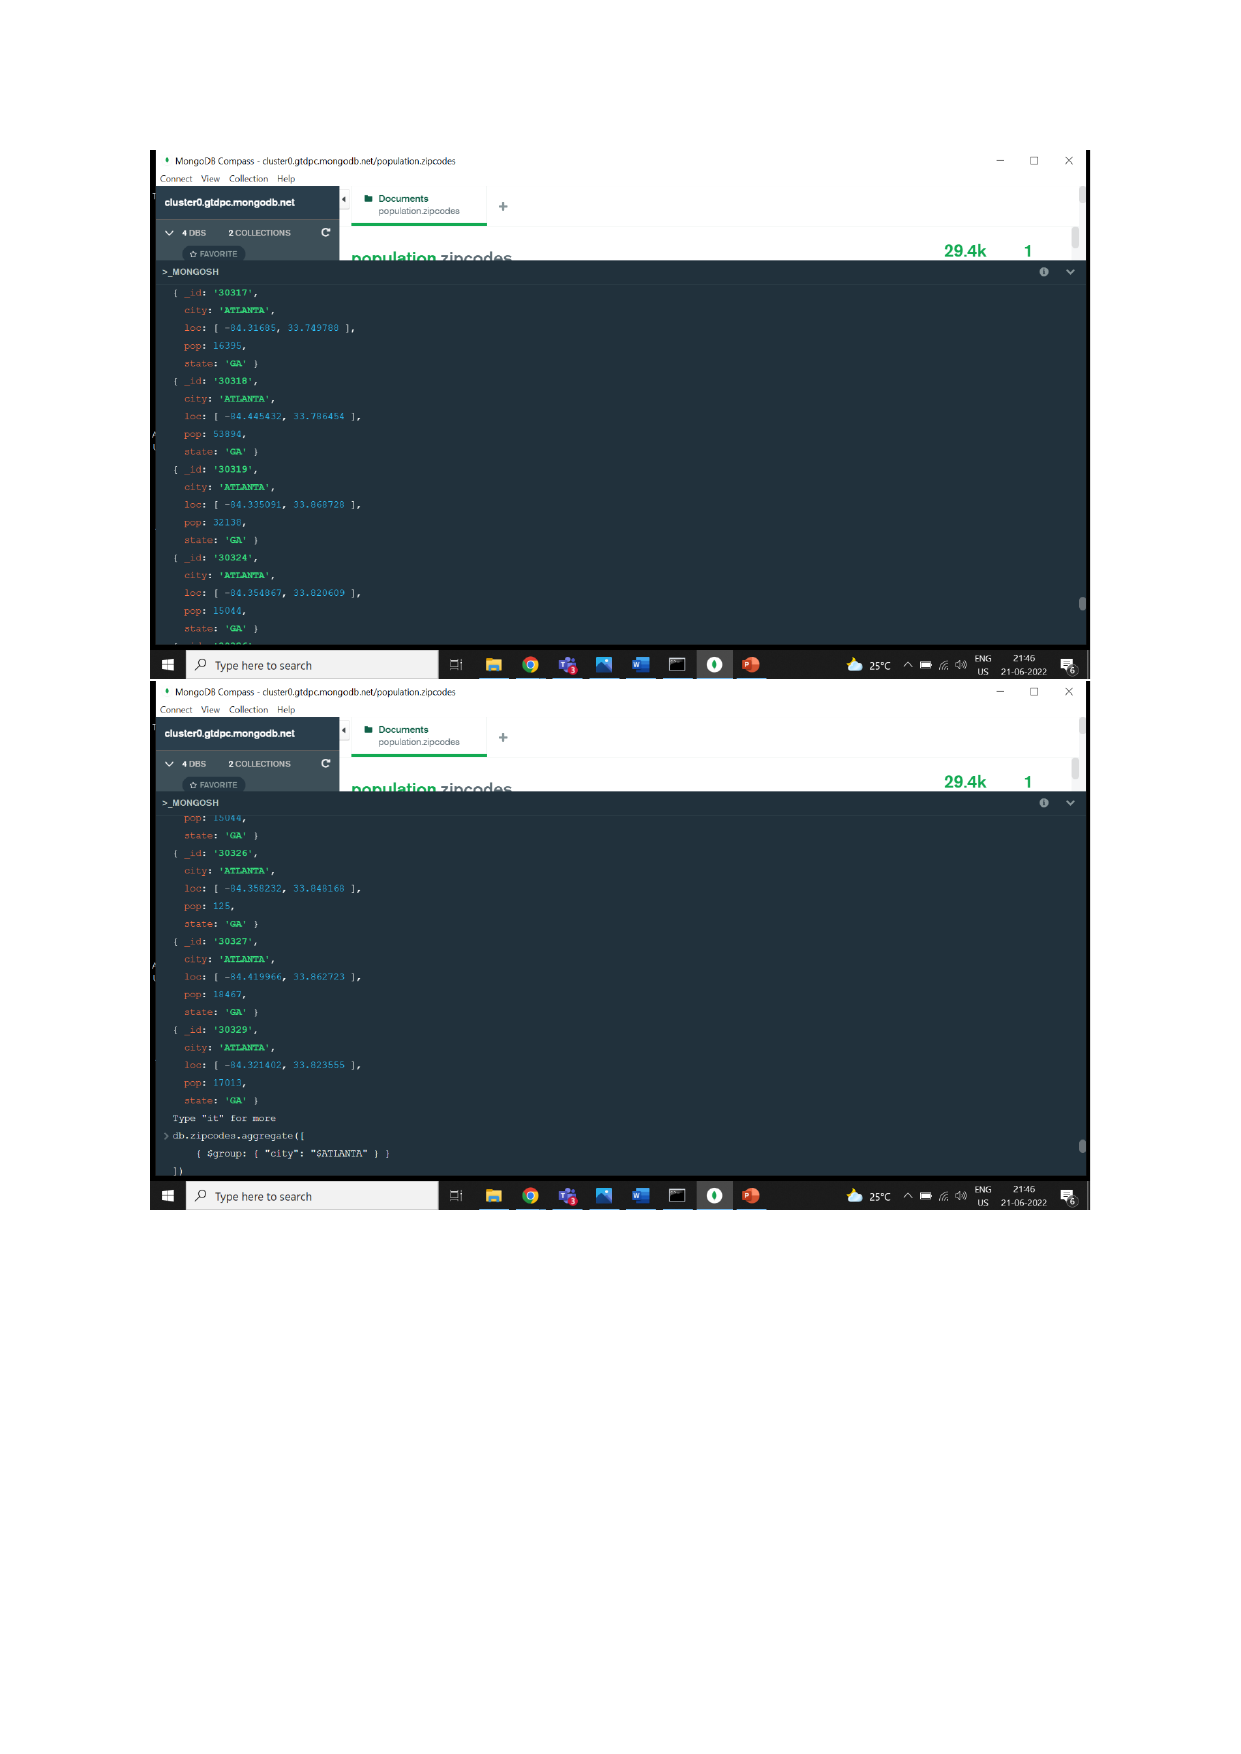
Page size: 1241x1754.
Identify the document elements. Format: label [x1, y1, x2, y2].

picture [150, 681, 1091, 1210]
picture [150, 150, 1091, 679]
